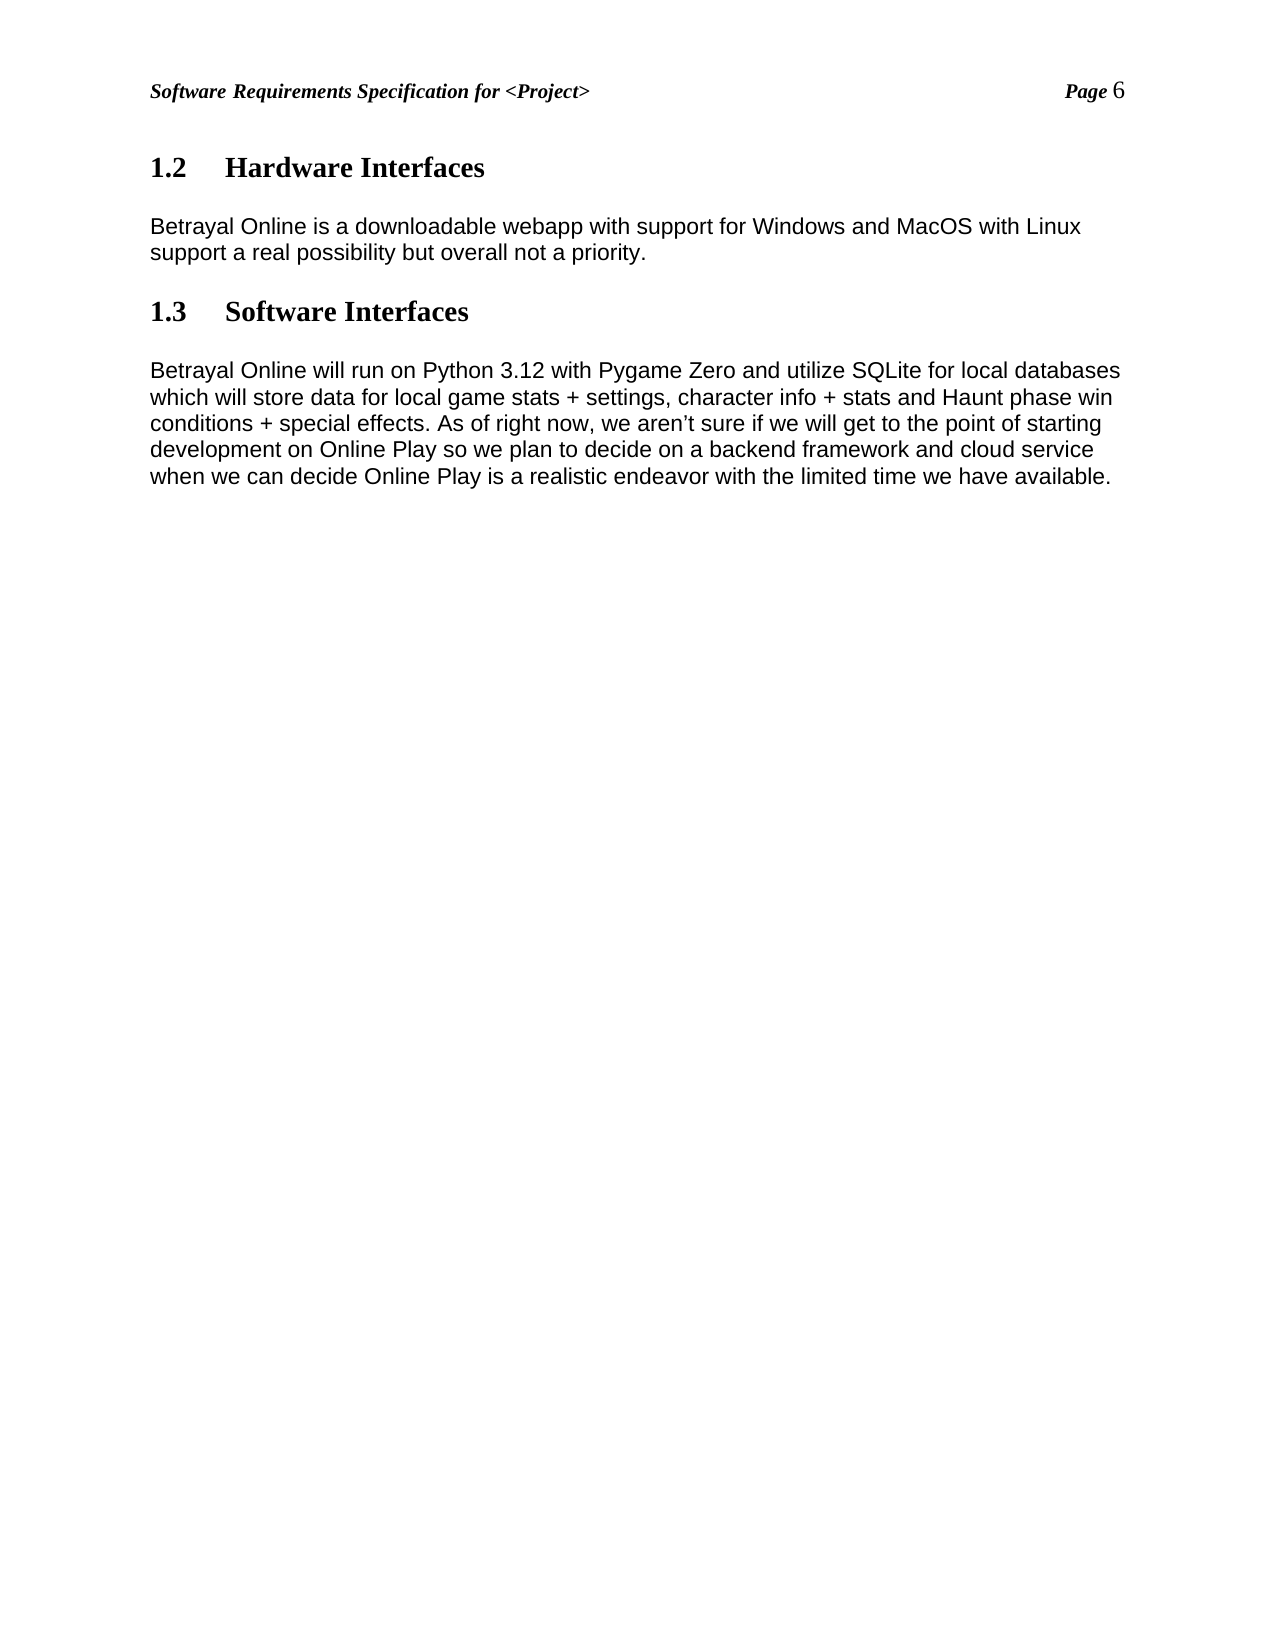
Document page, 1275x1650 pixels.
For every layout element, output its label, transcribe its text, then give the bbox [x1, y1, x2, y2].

text Betrayal Online is a downloadable webapp with support for Windows and MacOS with Linux support a real possibility but overall not a priority. [150, 213, 1125, 265]
text Betrayal Online will run on Python 3.12 with Pygame Zero and utilize SQLite for local databases which will store data for local game stats + settings, character info + stats and Haunt phase win conditions + special effects. As of right now, we aren’t sure if we will get to the point of starting development on Online Play so we plan to decide on a backend framework and cloud service when we can decide Online Play is a realistic endeavor with the limited time we have available. [150, 357, 1125, 489]
subtitle Software Interfaces [150, 294, 1125, 328]
subtitle Hardware Interfaces [150, 150, 1125, 183]
